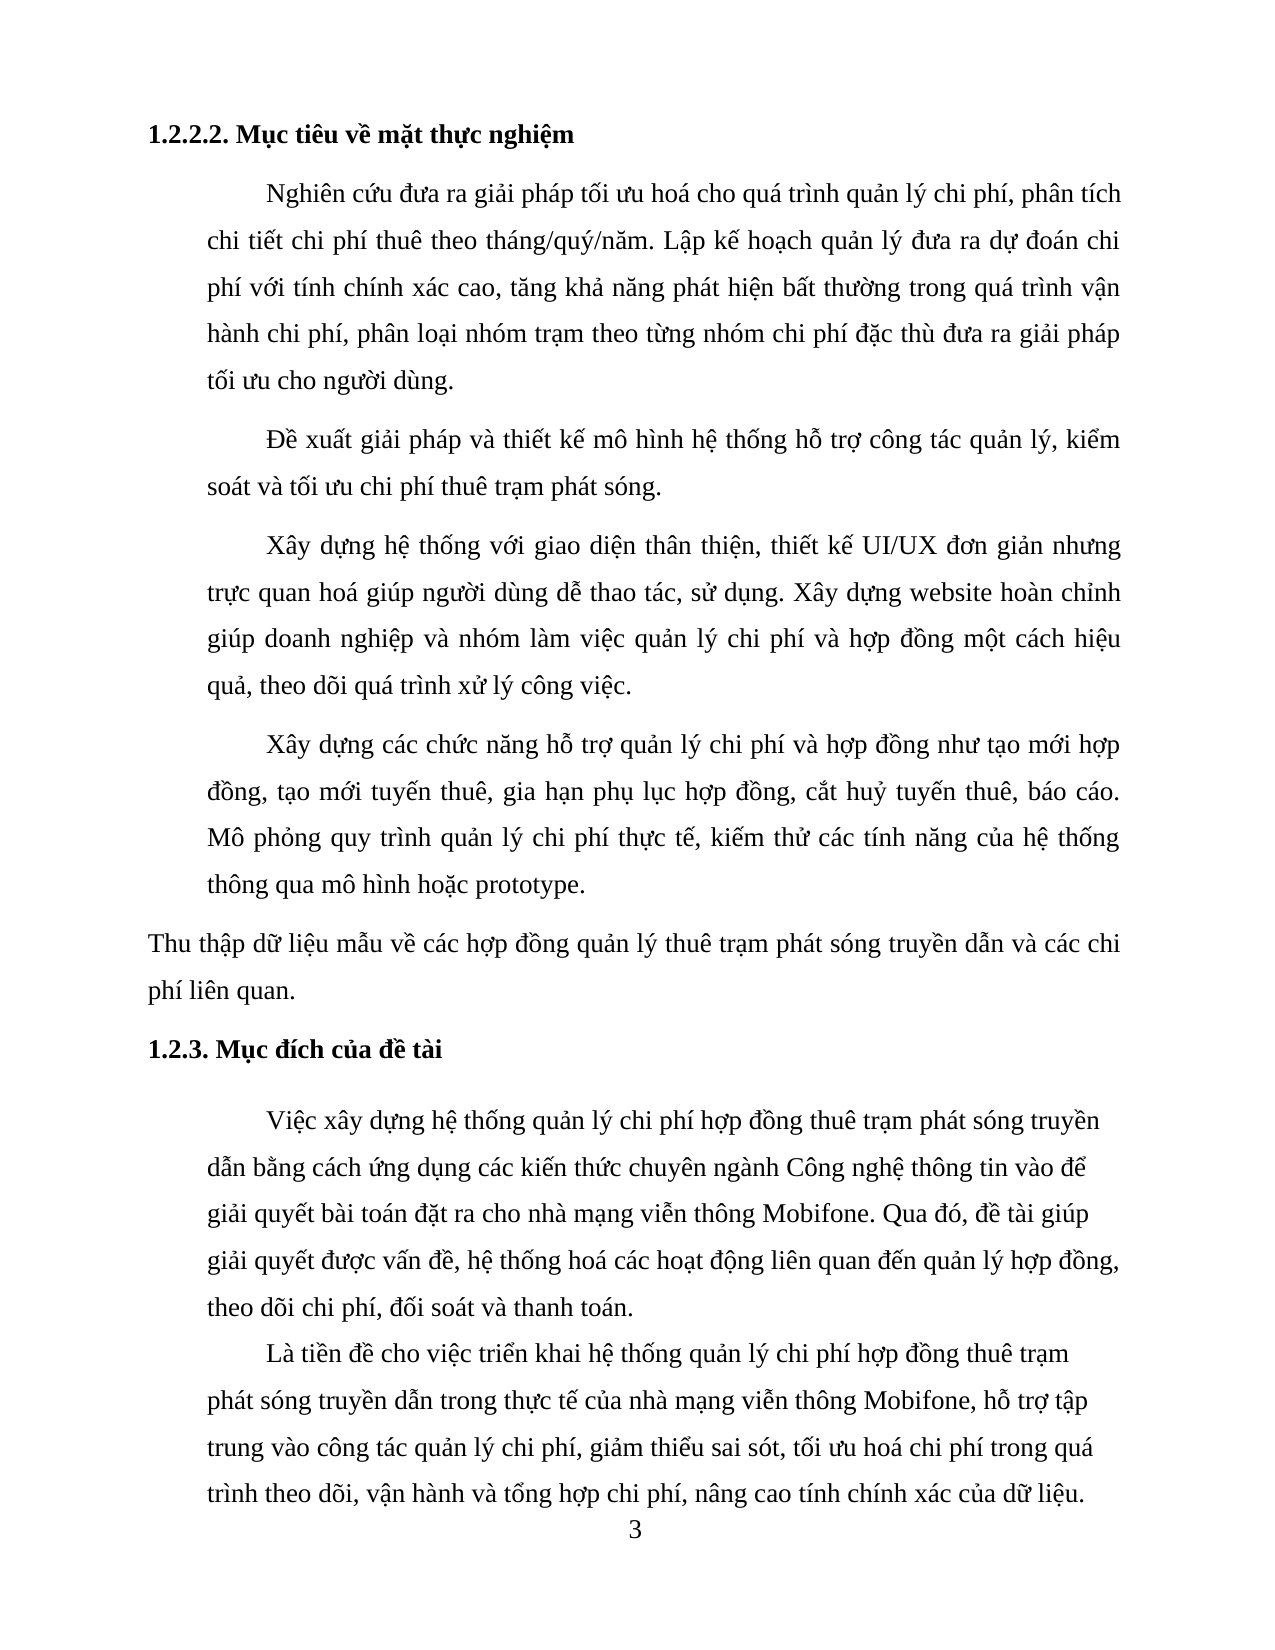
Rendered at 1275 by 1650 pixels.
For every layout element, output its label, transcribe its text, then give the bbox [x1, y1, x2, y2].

text Xây dựng hệ thống với giao diện thân thiện, thiết kế UI/UX đơn giản nhưng trực quan hoá giúp người dùng dễ thao tác, sử dụng. Xây dựng website hoàn chỉnh giúp doanh nghiệp và nhóm làm việc quản lý chi phí và hợp đồng một cách hiệu quả, theo dõi quá trình xử lý công việc. [207, 529, 1122, 700]
text Là tiền đề cho việc triển khai hệ thống quản lý chi phí hợp đồng thuê trạm phát sóng truyền dẫn trong thực tế của nhà mạng viễn thông Mobifone, hỗ trợ tập trung vào công tác quản lý chi phí, giảm thiểu sai sót, tối ưu hoá chi phí trong quá trình theo dõi, vận hành và tổng hợp chi phí, nâng cao tính chính xác của dữ liệu. [207, 1338, 1122, 1509]
text Thu thập dữ liệu mẫu về các hợp đồng quản lý thuê trạm phát sóng truyền dẫn và các chi phí liên quan. [148, 927, 1122, 1005]
text Xây dựng các chức năng hỗ trợ quản lý chi phí và hợp đồng như tạo mới hợp đồng, tạo mới tuyến thuê, gia hạn phụ lục hợp đồng, cắt huỷ tuyến thuê, báo cáo. Mô phỏng quy trình quản lý chi phí thực tế, kiếm thử các tính năng của hệ thống thông qua mô hình hoặc prototype. [207, 728, 1122, 899]
text Đề xuất giải pháp và thiết kế mô hình hệ thống hỗ trợ công tác quản lý, kiểm soát và tối ưu chi phí thuê trạm phát sóng. [207, 423, 1122, 501]
text Việc xây dựng hệ thống quản lý chi phí hợp đồng thuê trạm phát sóng truyền dẫn bằng cách ứng dụng các kiến thức chuyên ngành Công nghệ thông tin vào để giải quyết bài toán đặt ra cho nhà mạng viễn thông Mobifone. Qua đó, đề tài giúp giải quyết được vấn đề, hệ thống hoá các hoạt động liên quan đến quản lý hợp đồng, theo dõi chi phí, đối soát và thanh toán. [207, 1104, 1122, 1322]
text 1.2.2.2. Mục tiêu về mặt thực nghiệm [148, 118, 1122, 149]
text Nghiên cứu đưa ra giải pháp tối ưu hoá cho quá trình quản lý chi phí, phân tích chi tiết chi phí thuê theo tháng/quý/năm. Lập kế hoạch quản lý đưa ra dự đoán chi phí với tính chính xác cao, tăng khả năng phát hiện bất thường trong quá trình vận hành chi phí, phân loại nhóm trạm theo từng nhóm chi phí đặc thù đưa ra giải pháp tối ưu cho người dùng. [207, 177, 1122, 395]
subtitle 1.2.3. Mục đích của đề tài [148, 1033, 1122, 1064]
